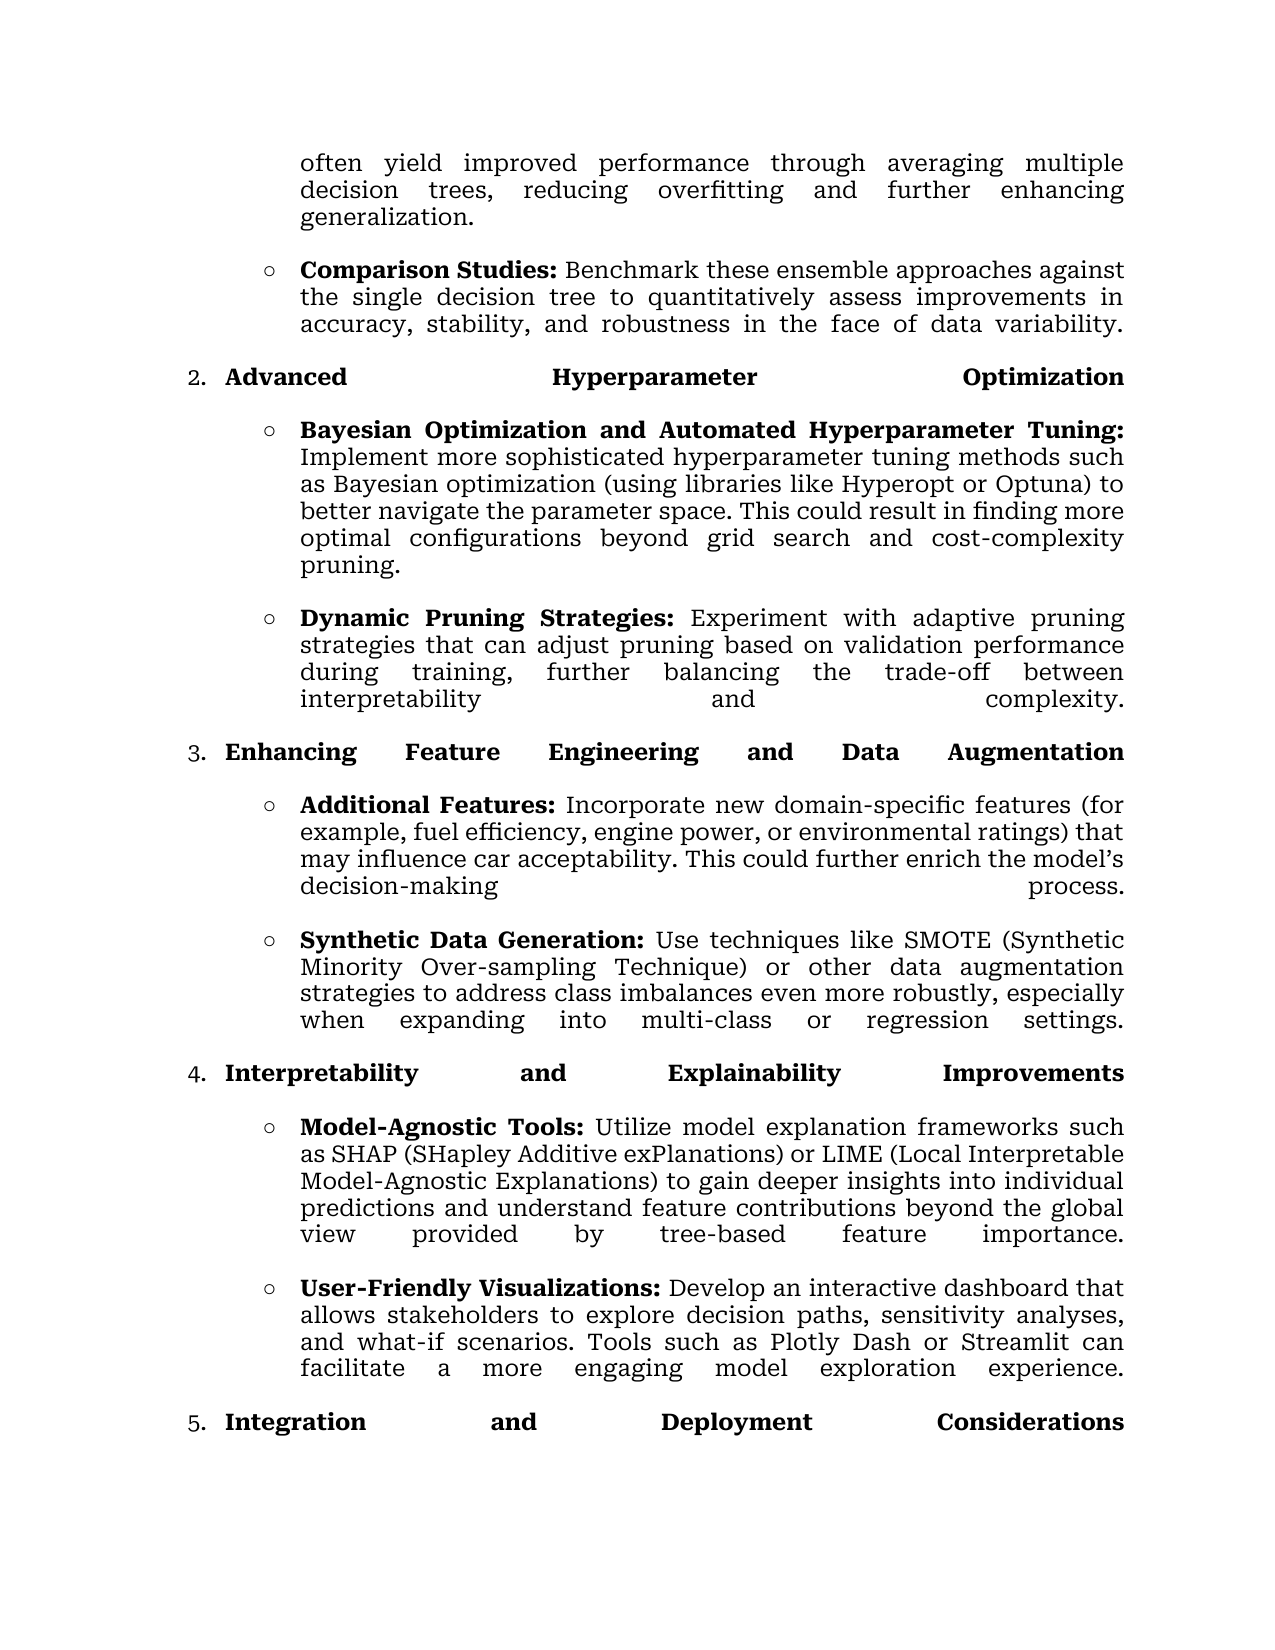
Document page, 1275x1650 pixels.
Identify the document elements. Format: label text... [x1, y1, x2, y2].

list Advanced Hyperparameter Optimization [187, 364, 1125, 417]
list User-Friendly Visualizations: Develop an interactive dashboard that allows stakeholders to explore decision paths, sensitivity analyses, and what-if scenarios. Tools such as Plotly Dash or Streamlit can facilitate a more engaging model exploration experience. [262, 1275, 1125, 1409]
list Enhancing Feature Engineering and Data Augmentation [187, 739, 1125, 792]
list Additional Features: Incorporate new domain-specific features (for example, fuel efficiency, engine power, or environmental ratings) that may influence car acceptability. This could further enrich the model’s decision-making process. [262, 792, 1125, 927]
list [262, 150, 1125, 257]
list Interpretability and Explainability Improvements [187, 1061, 1125, 1114]
list Model-Agnostic Tools: Utilize model explanation frameworks such as SHAP (SHapley Additive exPlanations) or LIME (Local Interpretable Model-Agnostic Explanations) to gain deeper insights into individual predictions and understand feature contributions beyond the global view provided by tree-based feature importance. [262, 1114, 1125, 1275]
list Comparison Studies: Benchmark these ensemble approaches against the single decision tree to quantitatively assess improvements in accuracy, stability, and robustness in the face of data variability. [262, 257, 1125, 364]
list Integration and Deployment Considerations [187, 1409, 1125, 1462]
list Bayesian Optimization and Automated Hyperparameter Tuning: Implement more sophisticated hyperparameter tuning methods such as Bayesian optimization (using libraries like Hyperopt or Optuna) to better navigate the parameter space. This could result in finding more optimal configurations beyond grid search and cost-complexity pruning. [262, 417, 1125, 605]
list Dynamic Pruning Strategies: Experiment with adaptive pruning strategies that can adjust pruning based on validation performance during training, further balancing the trade-off between interpretability and complexity. [262, 605, 1125, 739]
list Synthetic Data Generation: Use techniques like SMOTE (Synthetic Minority Over-sampling Technique) or other data augmentation strategies to address class imbalances even more robustly, especially when expanding into multi-class or regression settings. [262, 927, 1125, 1061]
